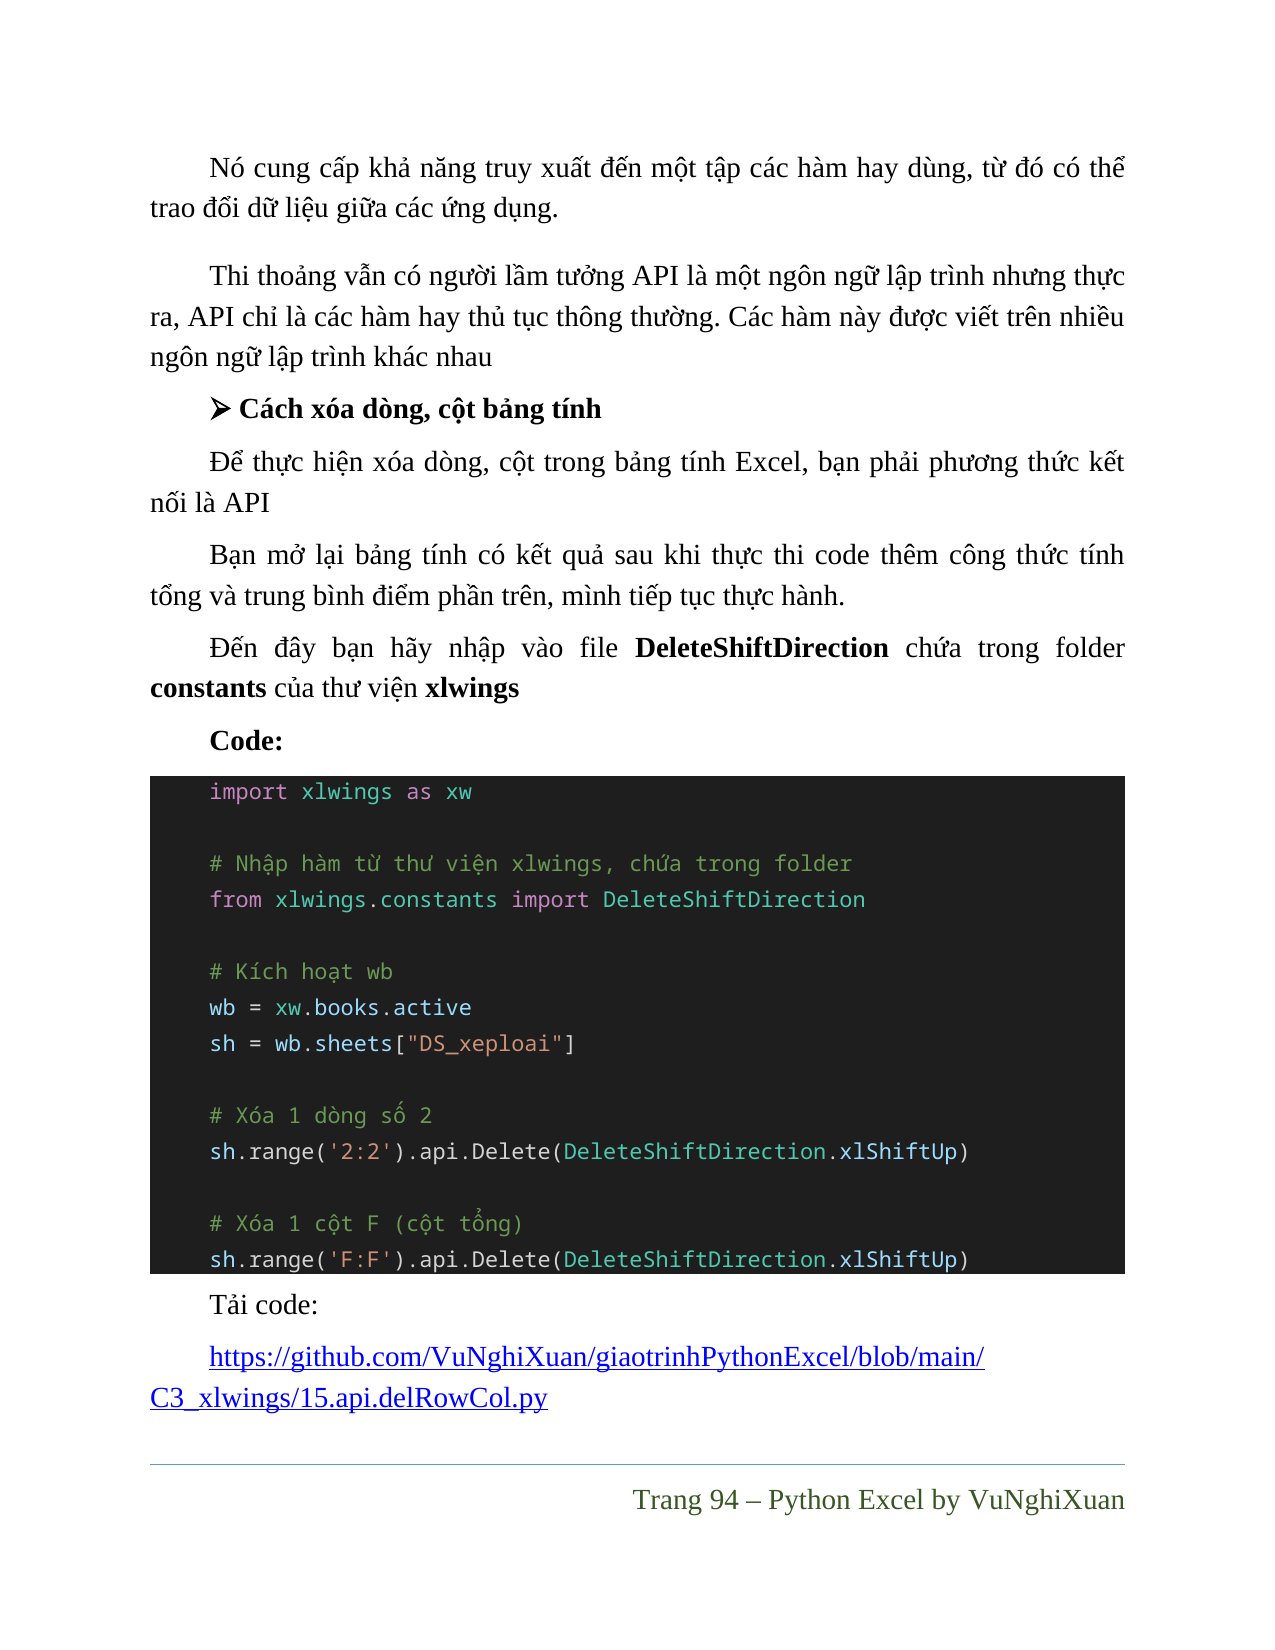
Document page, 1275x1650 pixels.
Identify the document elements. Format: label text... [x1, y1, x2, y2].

text Thi thoảng vẫn có người lầm tưởng API là một ngôn ngữ lập trình nhưng thực ra, API chỉ là các hàm hay thủ tục thông thường. Các hàm này được viết trên nhiều ngôn ngữ lập trình khác nhau [150, 258, 1125, 372]
text Tải code: [150, 1287, 1125, 1320]
text Code: [150, 723, 1125, 757]
text # Xóa 1 dòng số 2 [150, 1100, 1125, 1130]
list Cách xóa dòng, cột bảng tính [209, 392, 1125, 425]
text wb = xw.books.active [150, 992, 1125, 1022]
text sh.range('2:2').api.Delete(DeleteShiftDirection.xlShiftUp) [150, 1136, 1125, 1166]
text Để thực hiện xóa dòng, cột trong bảng tính Excel, bạn phải phương thức kết nối là API [150, 444, 1125, 518]
text Bạn mở lại bảng tính có kết quả sau khi thực thi code thêm công thức tính tổng và trung bình điểm phần trên, mình tiếp tục thực hành. [150, 537, 1125, 611]
text sh = wb.sheets["DS_xeploai"] [150, 1028, 1125, 1058]
text Nó cung cấp khả năng truy xuất đến một tập các hàm hay dùng, từ đó có thể trao đổi dữ liệu giữa các ứng dụng. [150, 150, 1125, 224]
text # Xóa 1 cột F (cột tổng) [150, 1208, 1125, 1238]
text https://github.com/VuNghiXuan/giaotrinhPythonExcel/blob/main/C3_xlwings/15.api.delRowCol.py [150, 1339, 1125, 1413]
text # Kích hoạt wb [150, 956, 1125, 986]
text from xlwings.constants import DeleteShiftDirection [150, 884, 1125, 914]
text sh.range('F:F').api.Delete(DeleteShiftDirection.xlShiftUp) [150, 1244, 1125, 1274]
text Đến đây bạn hãy nhập vào file DeleteShiftDirection chứa trong folder constants của thư viện xlwings [150, 630, 1125, 704]
text import xlwings as xw [150, 776, 1125, 806]
text # Nhập hàm từ thư viện xlwings, chứa trong folder [150, 848, 1125, 878]
